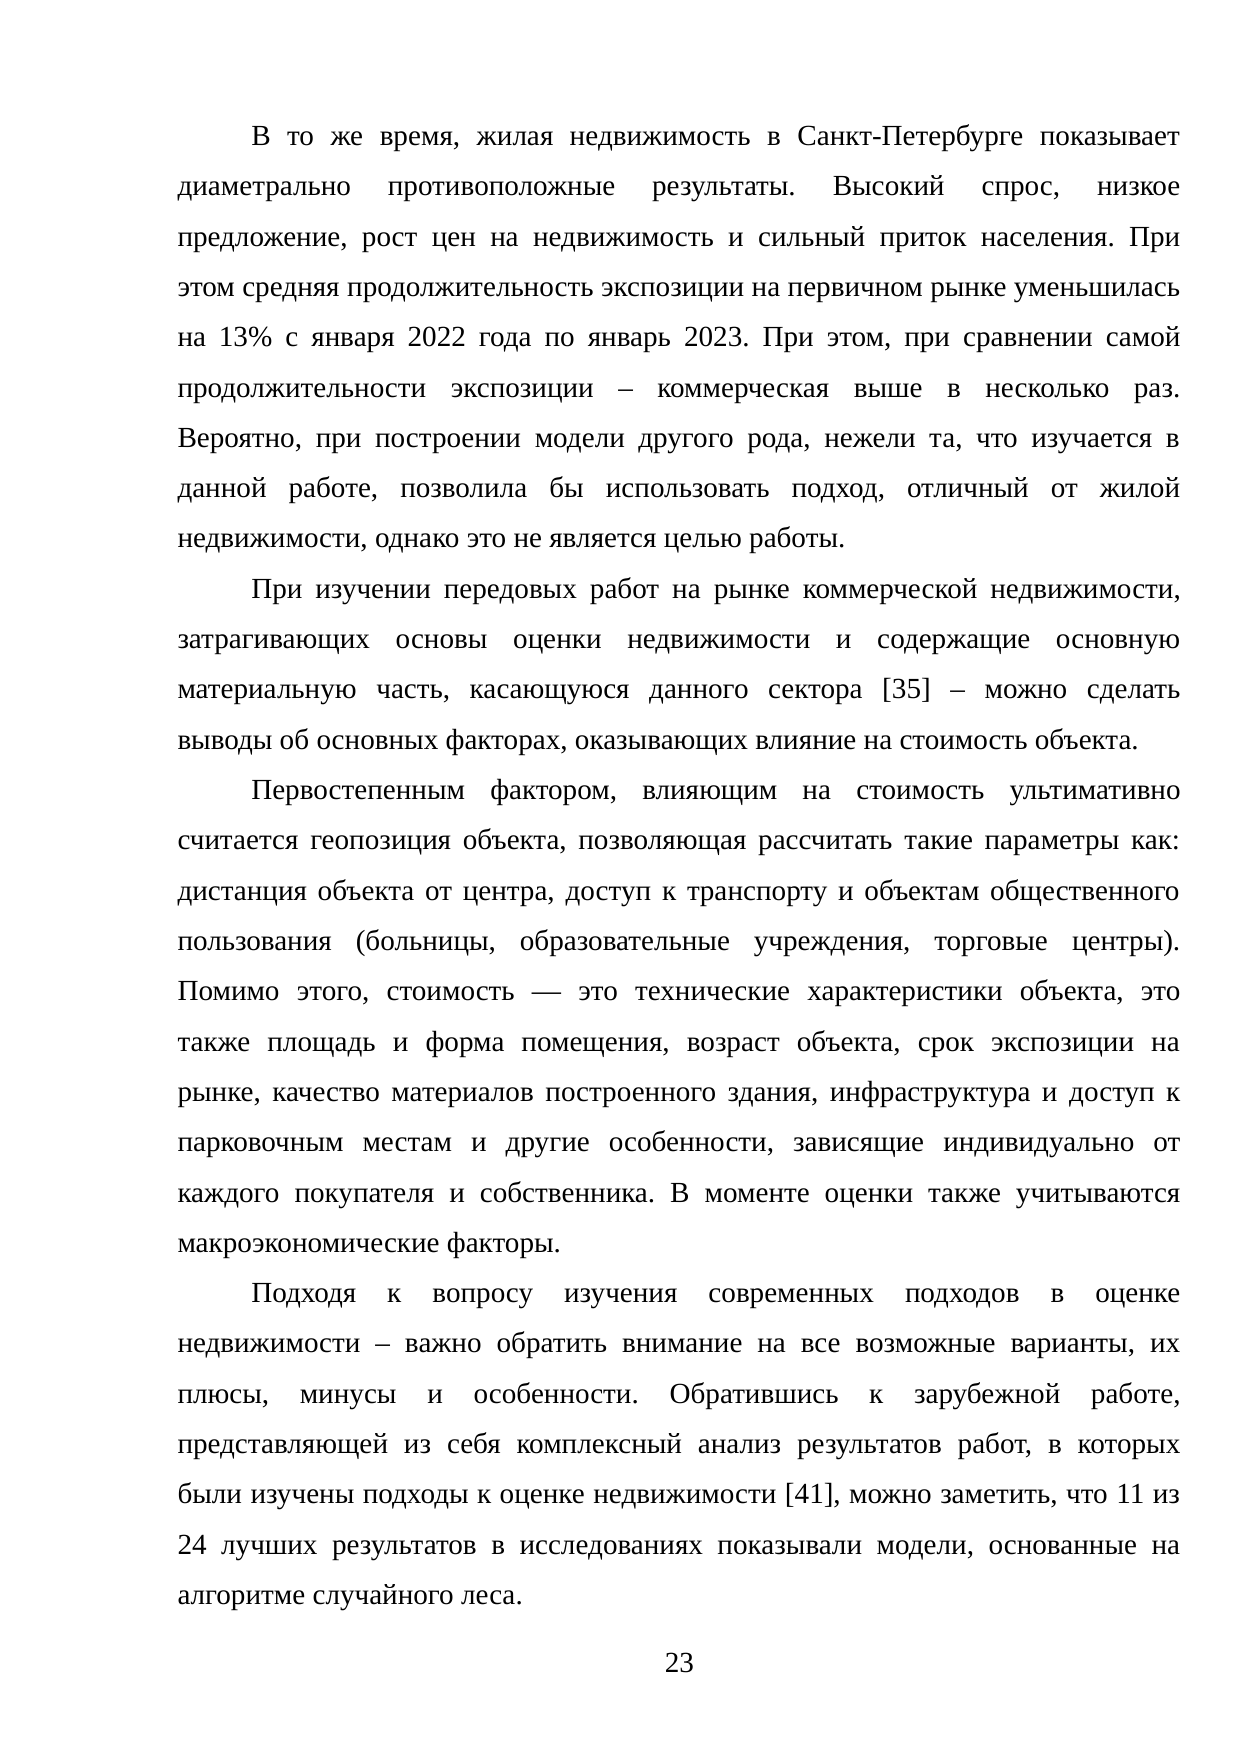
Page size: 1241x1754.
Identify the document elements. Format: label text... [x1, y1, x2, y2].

text Первостепенным фактором, влияющим на стоимость ультимативно считается геопозиция объекта, позволяющая рассчитать такие параметры как: дистанция объекта от центра, доступ к транспорту и объектам общественного пользования (больницы, образовательные учреждения, торговые центры). Помимо этого, стоимость — это технические характеристики объекта, это также площадь и форма помещения, возраст объекта, срок экспозиции на рынке, качество материалов построенного здания, инфраструктура и доступ к парковочным местам и другие особенности, зависящие индивидуально от каждого покупателя и собственника. В моменте оценки также учитываются макроэкономические факторы. [177, 772, 1181, 1258]
text В то же время, жилая недвижимость в Санкт-Петербурге показывает диаметрально противоположные результаты. Высокий спрос, низкое предложение, рост цен на недвижимость и сильный приток населения. При этом средняя продолжительность экспозиции на первичном рынке уменьшилась на 13% с января 2022 года по январь 2023. При этом, при сравнении самой продолжительности экспозиции – коммерческая выше в несколько раз. Вероятно, при построении модели другого рода, нежели та, что изучается в данной работе, позволила бы использовать подход, отличный от жилой недвижимости, однако это не является целью работы. [177, 118, 1181, 554]
text Подходя к вопросу изучения современных подходов в оценке недвижимости – важно обратить внимание на все возможные варианты, их плюсы, минусы и особенности. Обратившись к зарубежной работе, представляющей из себя комплексный анализ результатов работ, в которых были изучены подходы к оценке недвижимости [41], можно заметить, что 11 из 24 лучших результатов в исследованиях показывали модели, основанные на алгоритме случайного леса. [177, 1275, 1181, 1611]
text При изучении передовых работ на рынке коммерческой недвижимости, затрагивающих основы оценки недвижимости и содержащие основную материальную часть, касающуюся данного сектора [35] – можно сделать выводы об основных факторах, оказывающих влияние на стоимость объекта. [177, 571, 1181, 755]
